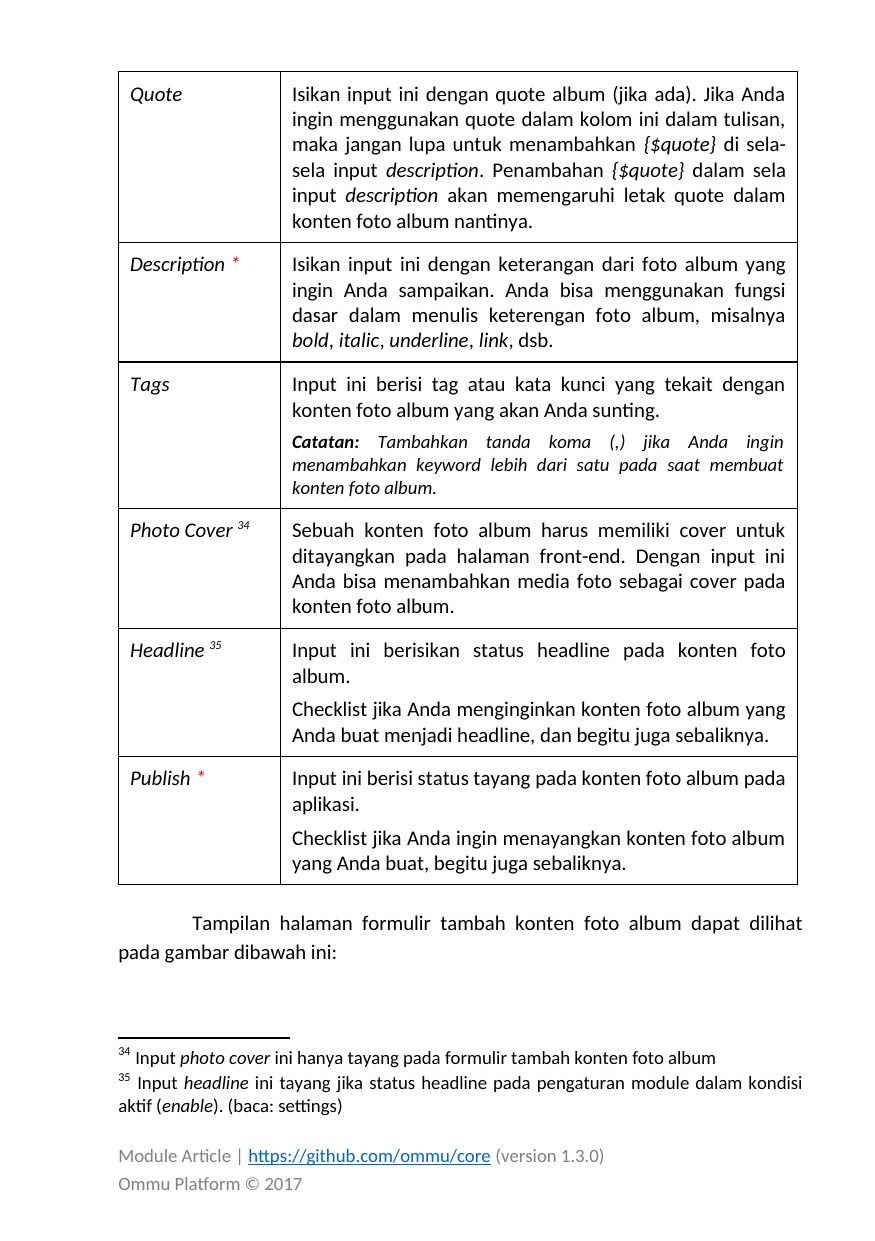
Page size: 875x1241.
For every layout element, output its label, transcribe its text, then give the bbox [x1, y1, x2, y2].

table_cell Publish * [119, 757, 280, 884]
table_cell Sebuah konten foto album harus memiliki cover untuk ditayangkan pada halaman front-end. Dengan input ini Anda bisa menambahkan media foto sebagai cover pada konten foto album. [281, 509, 797, 627]
table_cell Quote [119, 72, 280, 242]
table_cell Input ini berisi status tayang pada konten foto album pada aplikasi. Checklist jika Anda ingin menayangkan konten foto album yang Anda buat, begitu juga sebaliknya. [281, 757, 797, 884]
table_cell Headline [119, 629, 280, 756]
table_cell Tags [119, 363, 280, 508]
table_cell Photo Cover [119, 509, 280, 627]
table_cell Input ini berisikan status headline pada konten foto album. Checklist jika Anda menginginkan konten foto album yang Anda buat menjadi headline, dan begitu juga sebaliknya. [281, 629, 797, 756]
table_cell Input ini berisi tag atau kata kunci yang tekait dengan konten foto album yang akan Anda sunting. Catatan: Tambahkan tanda koma (,) jika Anda ingin menambahkan keyword lebih dari satu pada saat membuat konten foto album. [281, 363, 797, 508]
table_cell Description * [119, 243, 280, 361]
table_cell Isikan input ini dengan keterangan dari foto album yang ingin Anda sampaikan. Anda bisa menggunakan fungsi dasar dalam menulis keterengan foto album, misalnya bold, italic, underline, link, dsb. [281, 243, 797, 361]
table_cell Isikan input ini dengan quote album (jika ada). Jika Anda ingin menggunakan quote dalam kolom ini dalam tulisan, maka jangan lupa untuk menambahkan {$quote} di sela-sela input description. Penambahan {$quote} dalam sela input description akan memengaruhi letak quote dalam konten foto album nantinya. [281, 72, 797, 242]
text Tampilan halaman formulir tambah konten foto album dapat dilihat pada gambar dibawah ini: [118, 910, 803, 964]
